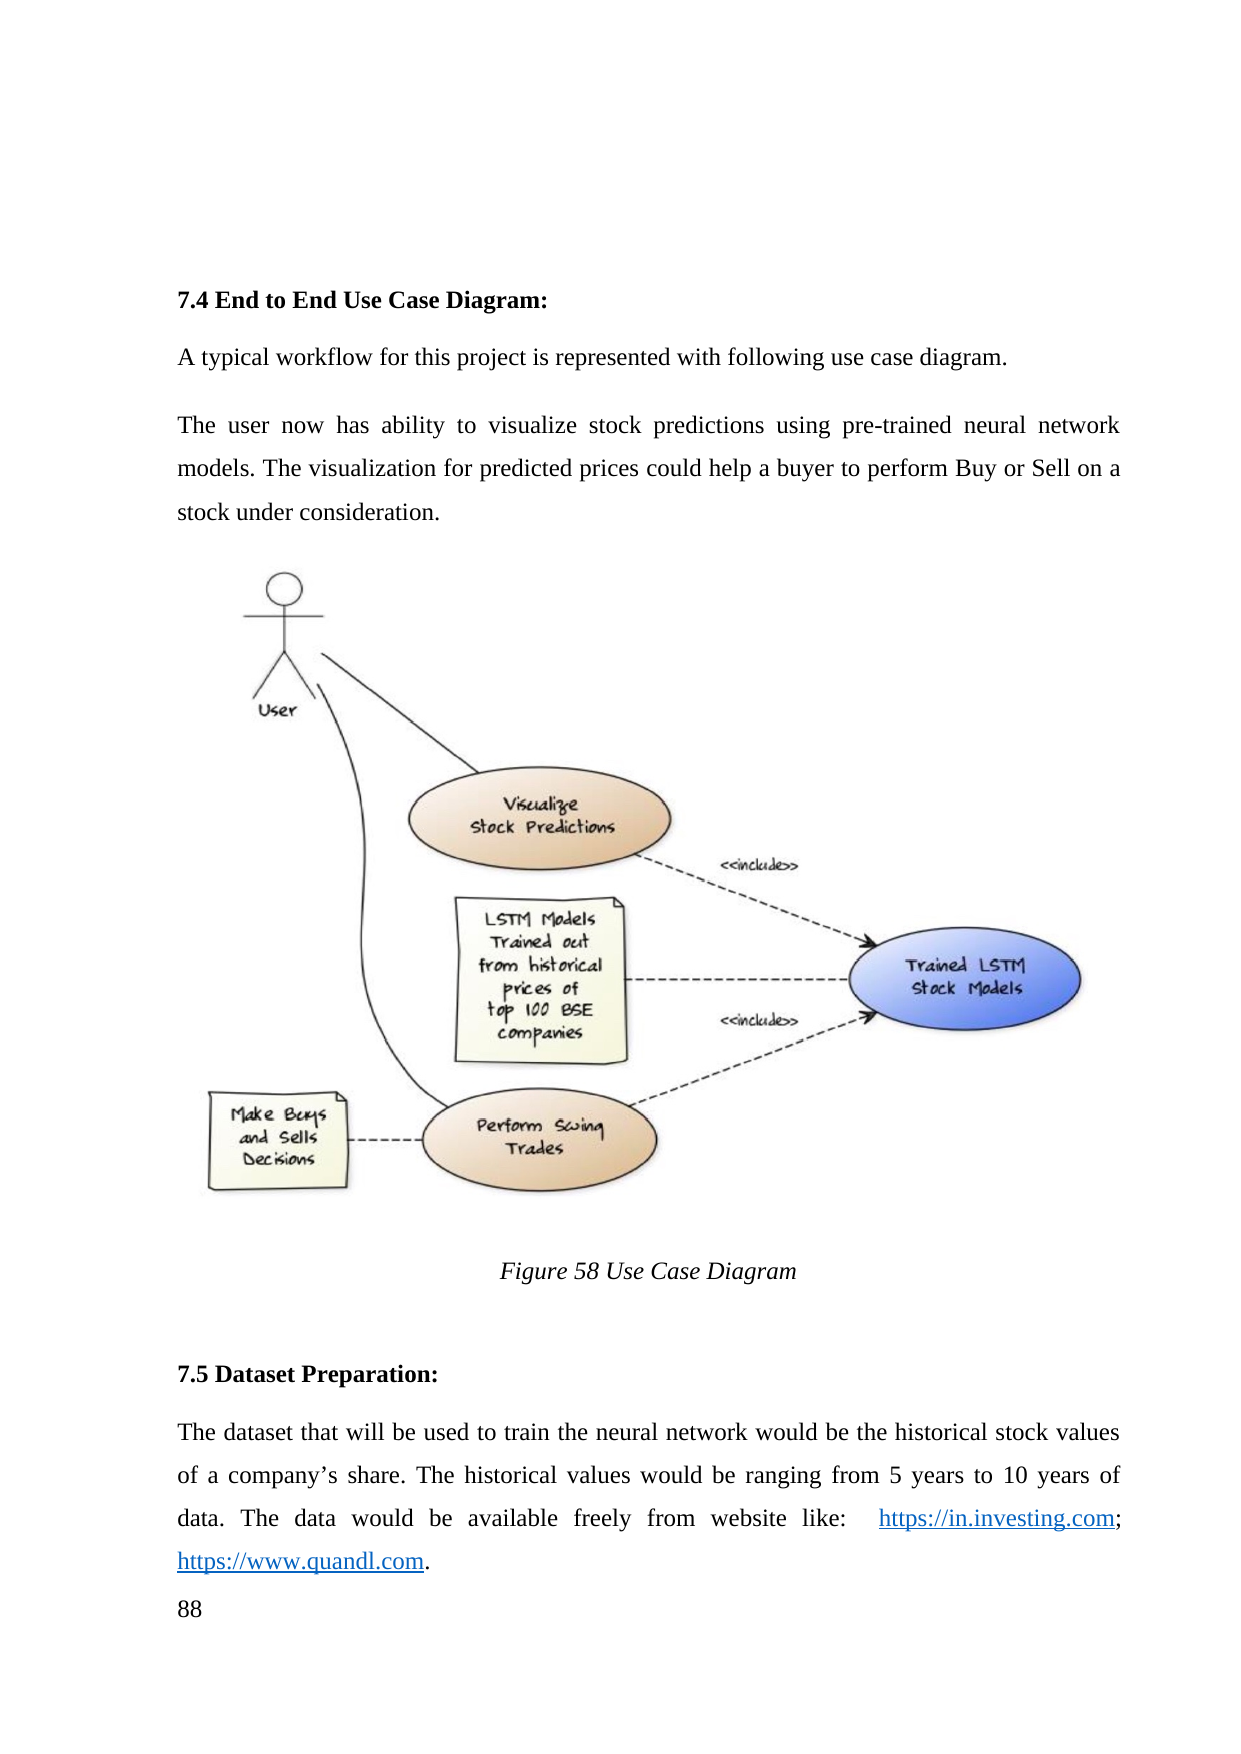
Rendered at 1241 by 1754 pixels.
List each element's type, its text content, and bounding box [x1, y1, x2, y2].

subtitle End to End Use Case Diagram: [177, 285, 1122, 313]
text Figure 58 Use Case Diagram [177, 1256, 1122, 1285]
text A typical workflow for this project is represented with following use case diagram. [177, 342, 1122, 371]
picture [177, 564, 1122, 1199]
text The dataset that will be used to train the neural network would be the historical stock values of a company’s share. The historical values would be ranging from 5 years to 10 years of data. The data would be available freely from website like: https://in.investing.com; https://www.quandl.com. [177, 1417, 1122, 1575]
text The user now has ability to visualize stock predictions using pre-trained neural network models. The visualization for predicted prices could help a buyer to perform Buy or Sell on a stock under consideration. [177, 410, 1122, 525]
subtitle Dataset Preparation: [177, 1359, 1122, 1388]
